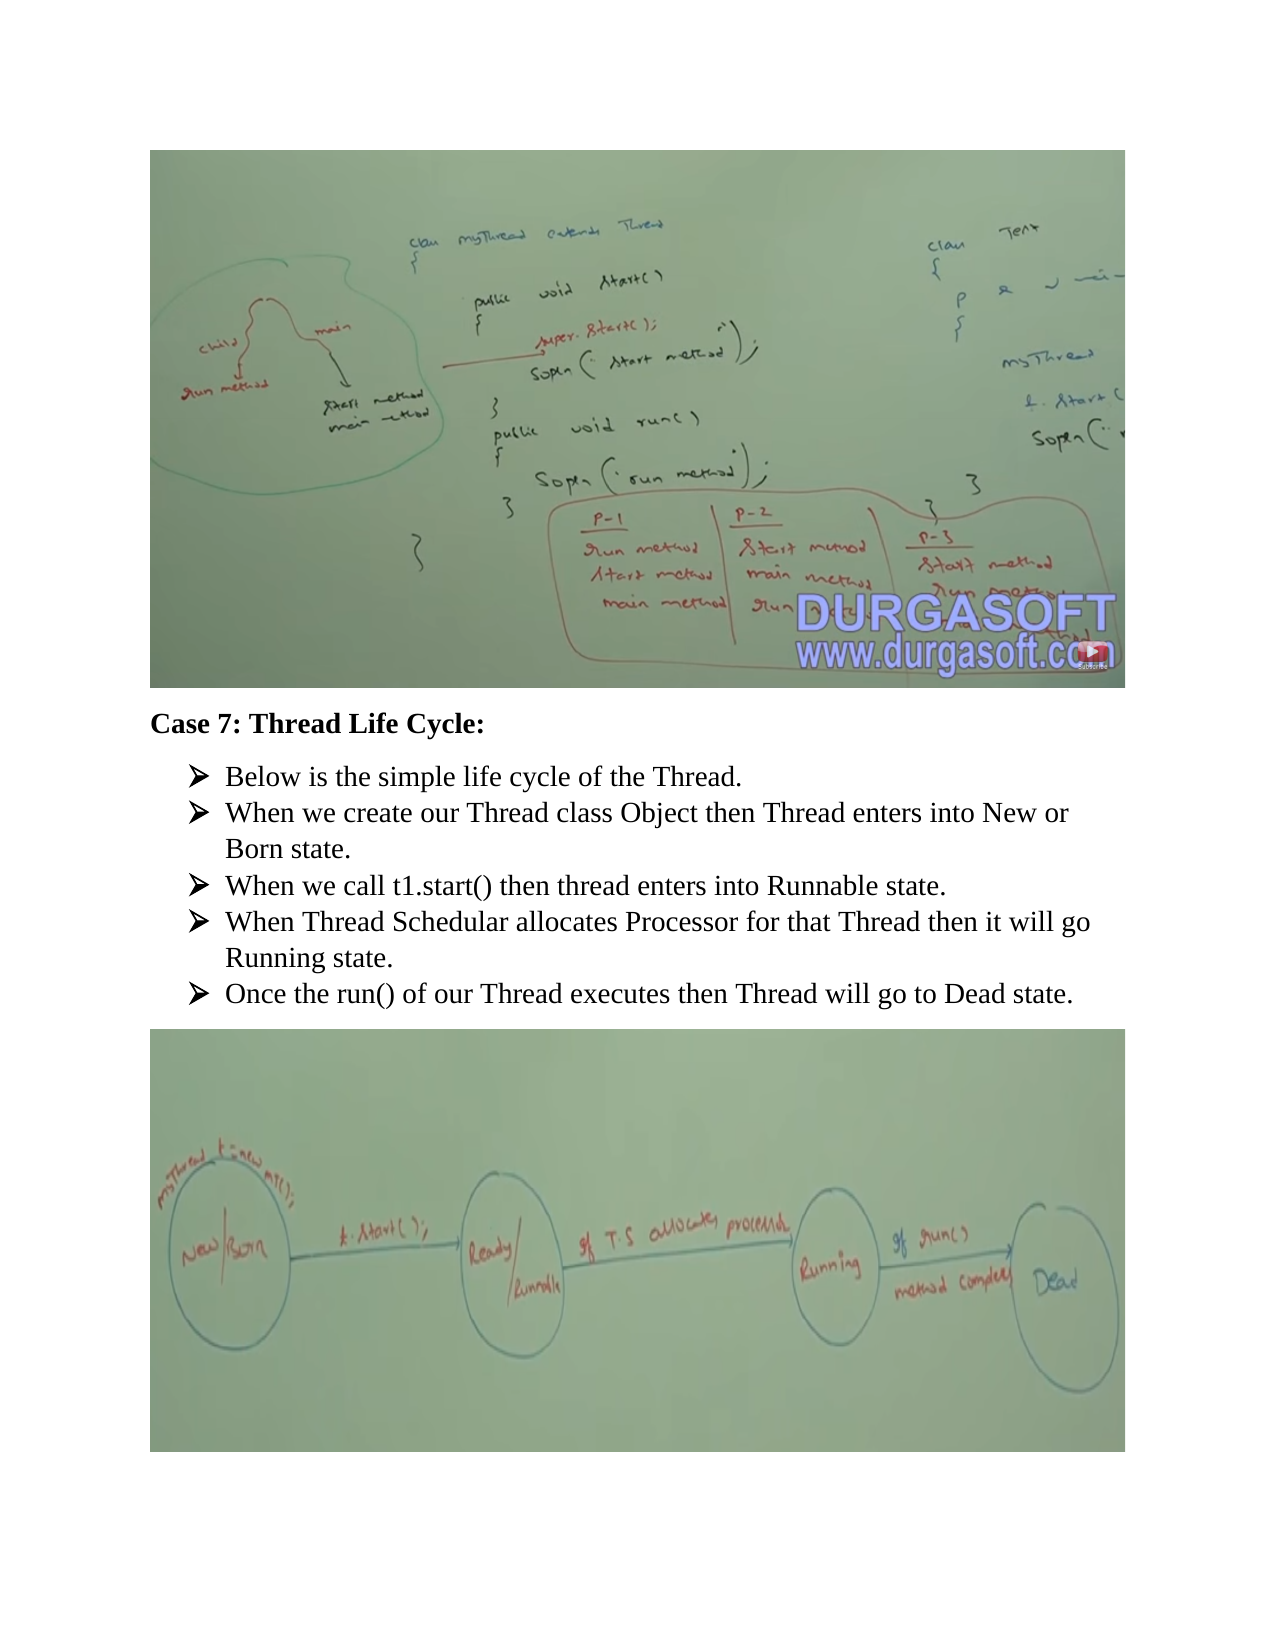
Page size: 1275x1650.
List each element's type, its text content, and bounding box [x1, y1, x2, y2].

list When Thread Schedular allocates Processor for that Thread then it will go Running state. [187, 904, 1125, 974]
picture [150, 150, 1125, 688]
list Once the run() of our Thread executes then Thread will go to Dead state. [187, 976, 1125, 1010]
picture [150, 1029, 1125, 1452]
list When we create our Thread class Object then Thread enters into New or Born state. [187, 795, 1125, 865]
list When we call t1.start() then thread enters into Runnable state. [187, 868, 1125, 901]
text Case 7: Thread Life Cycle: [150, 706, 1125, 740]
list Below is the simple life cycle of the Thread. [187, 759, 1125, 793]
